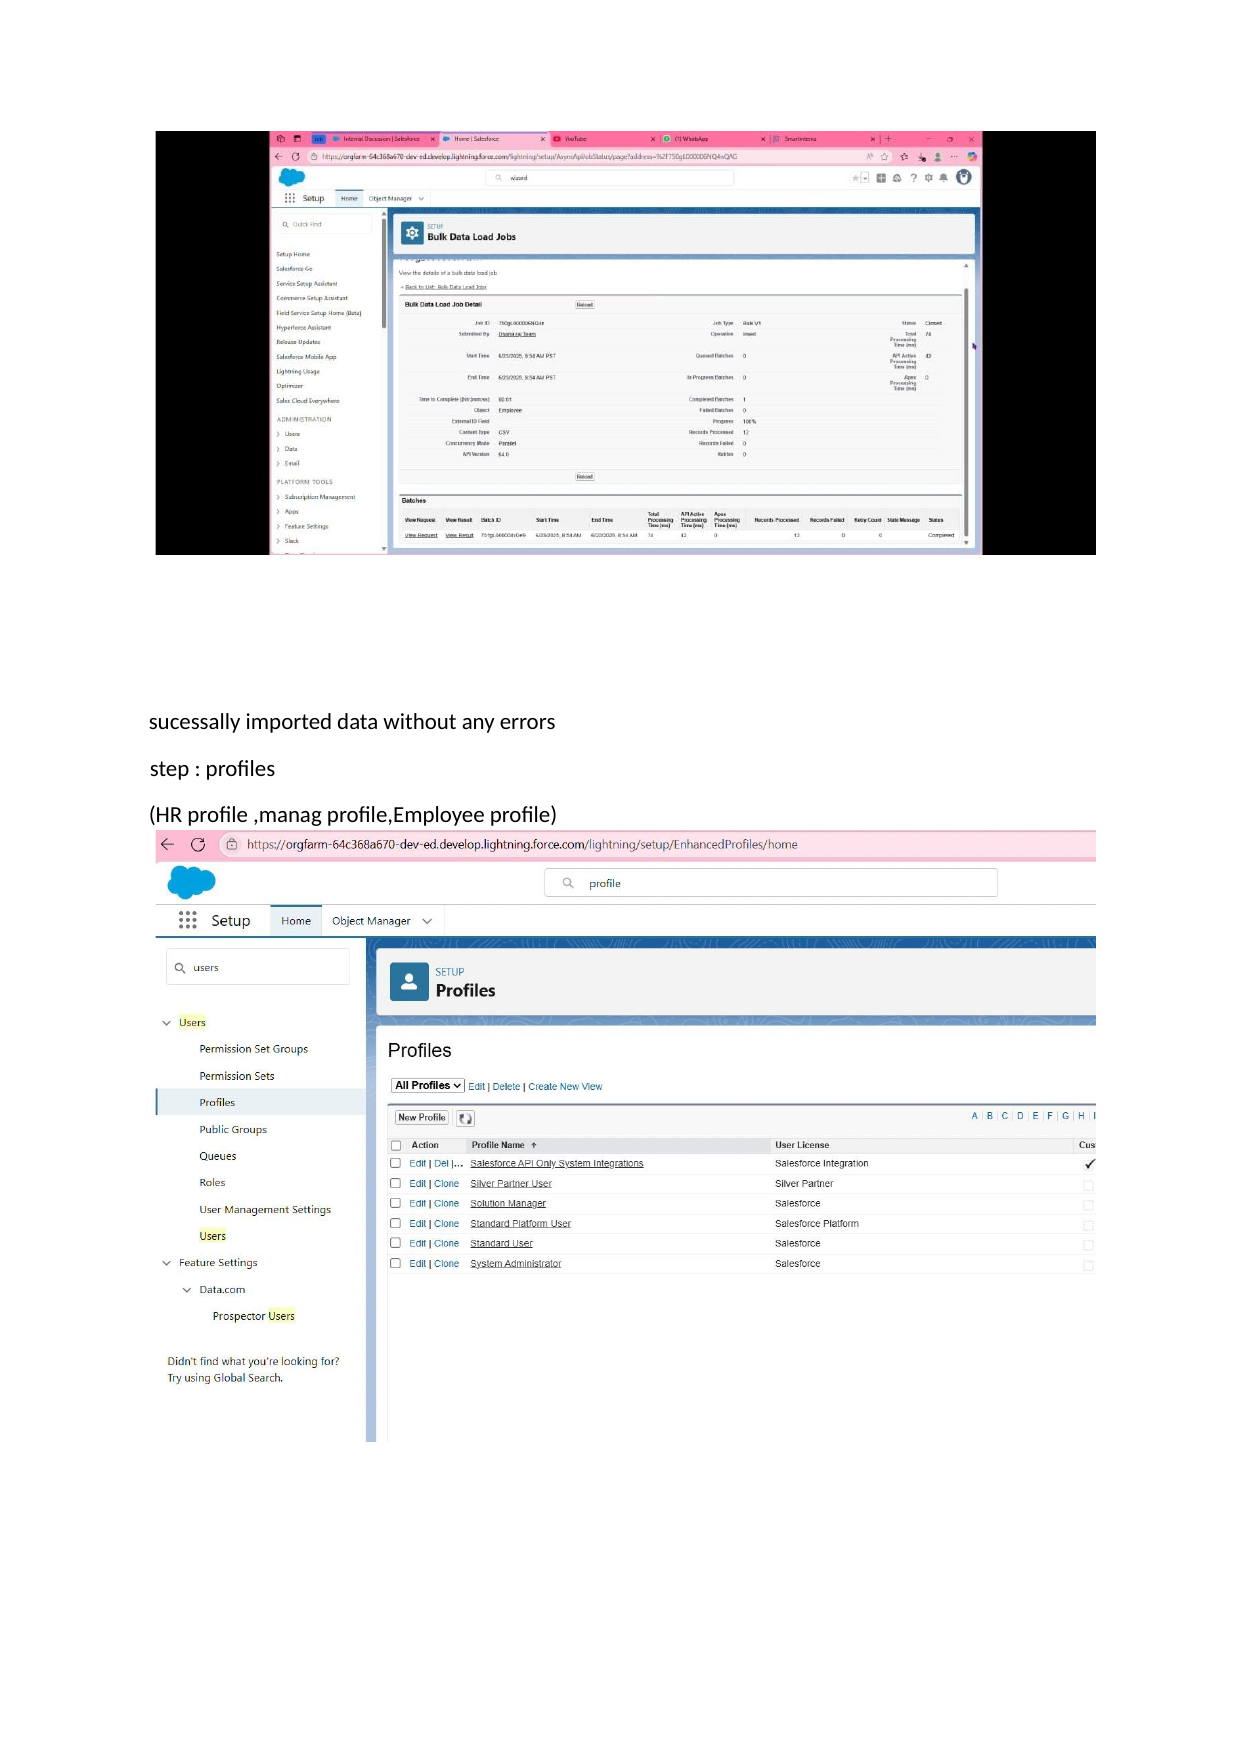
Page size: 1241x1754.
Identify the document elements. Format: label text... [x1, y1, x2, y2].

picture [155, 131, 1096, 555]
text sucessally imported data without any errors step : profiles [148, 707, 557, 782]
text (HR profile ,manag profile,Employee profile) [148, 801, 1091, 828]
picture [155, 830, 1096, 1442]
